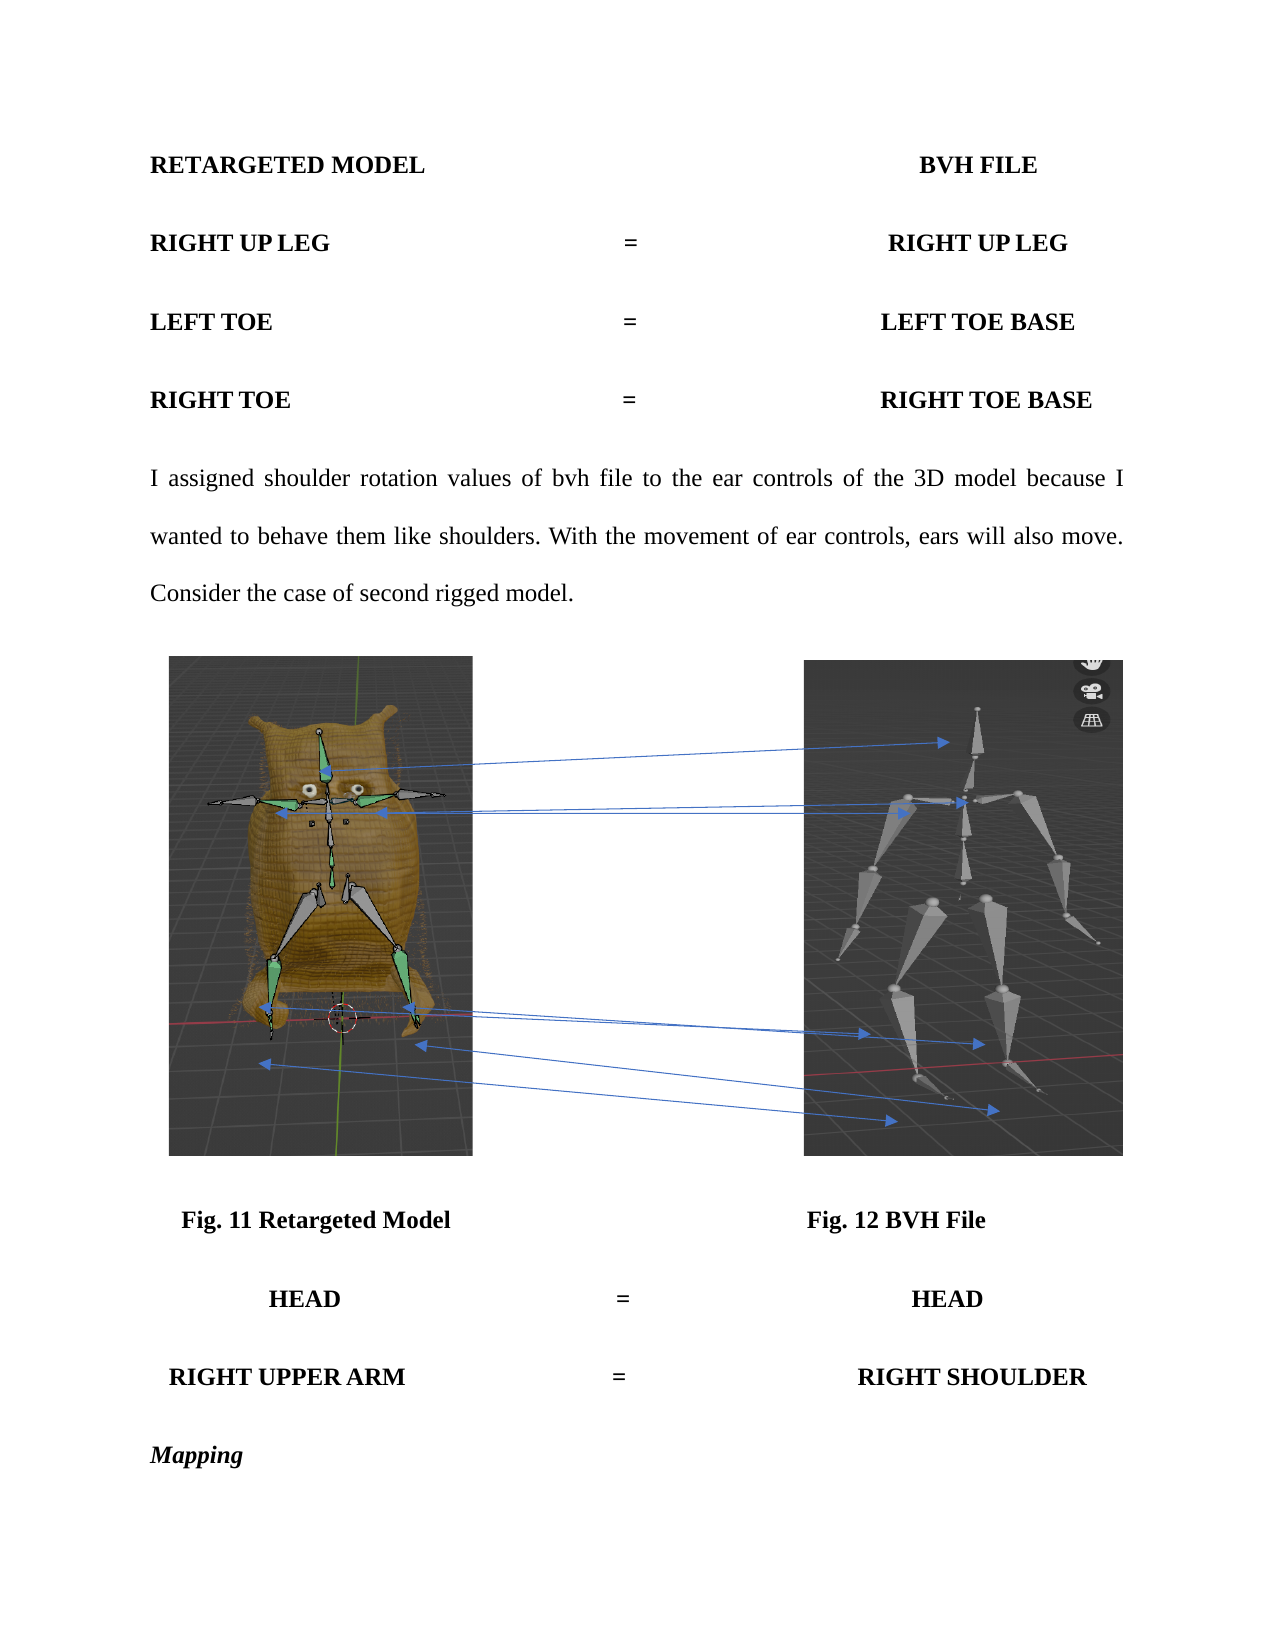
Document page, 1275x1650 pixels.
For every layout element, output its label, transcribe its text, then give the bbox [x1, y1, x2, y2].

text RIGHT UPPER ARM = RIGHT SHOULDER [150, 1362, 1125, 1391]
picture [415, 1009, 473, 1016]
text I assigned shoulder rotation values of bvh file to the ear controls of the 3D model because I wanted to behave them like shoulders. With the movement of ear controls, ears will also move. Consider the case of second rigged model. [150, 463, 1125, 607]
text HEAD = HEAD [150, 1284, 1125, 1312]
text RIGHT TOE = RIGHT TOE BASE [150, 385, 1125, 414]
text RETARGETED MODEL BVH FILE [150, 150, 1125, 179]
text RIGHT UP LEG = RIGHT UP LEG [150, 228, 1125, 257]
picture [803, 660, 1123, 1156]
picture [168, 656, 473, 1156]
text Mapping [150, 1440, 1125, 1469]
text Fig. 11 Retargeted Model Fig. 12 BVH File [150, 1205, 1125, 1234]
text LEFT TOE = LEFT TOE BASE [150, 307, 1125, 335]
